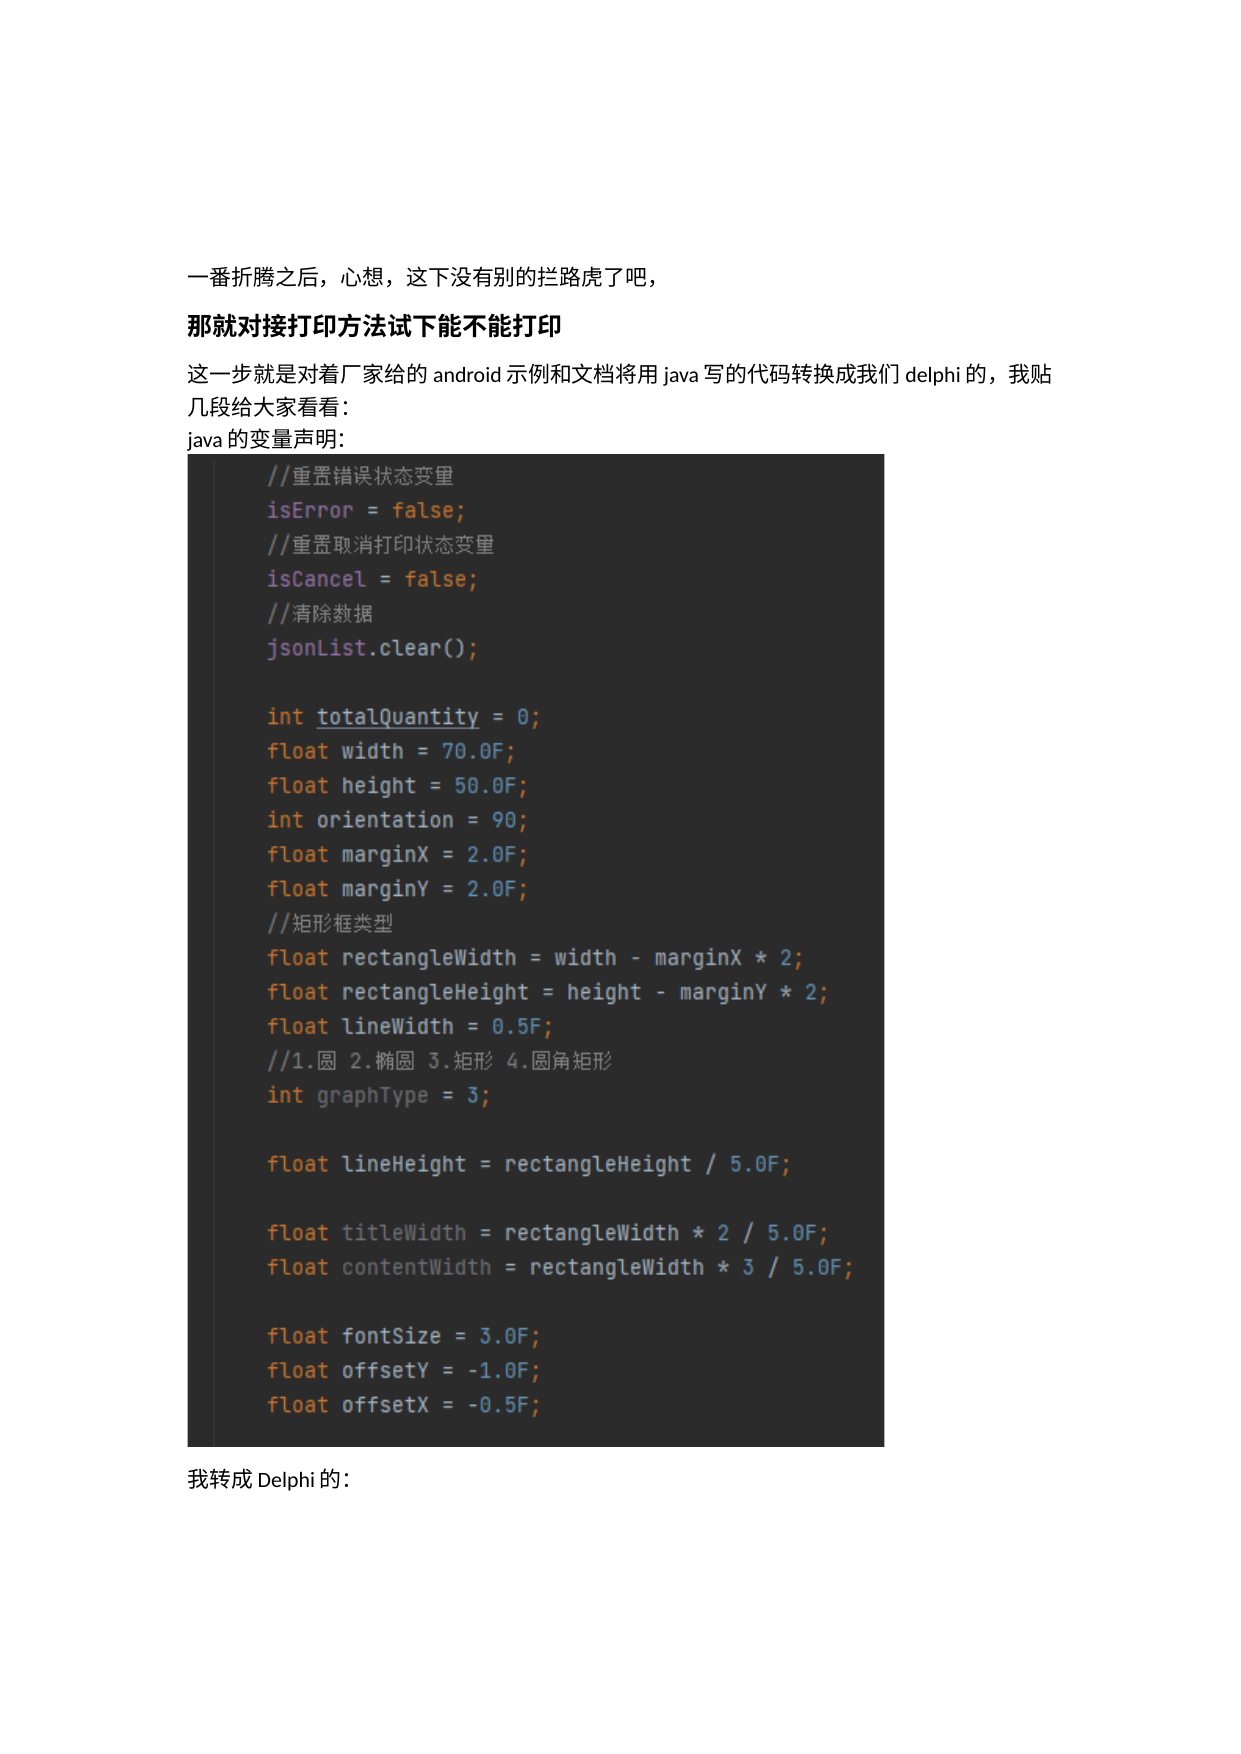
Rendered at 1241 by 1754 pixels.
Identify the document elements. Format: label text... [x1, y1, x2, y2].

list 我转成Delphi的： [187, 1462, 1053, 1494]
list java的变量声明： [187, 422, 1053, 454]
picture [187, 454, 885, 1447]
list 这一步就是对着厂家给的android示例和文档将用java写的代码转换成我们delphi的，我贴几段给大家看看： [187, 357, 1053, 422]
list 一番折腾之后，心想，这下没有别的拦路虎了吧， [187, 259, 1053, 292]
list 那就对接打印方法试下能不能打印 [187, 292, 1053, 357]
